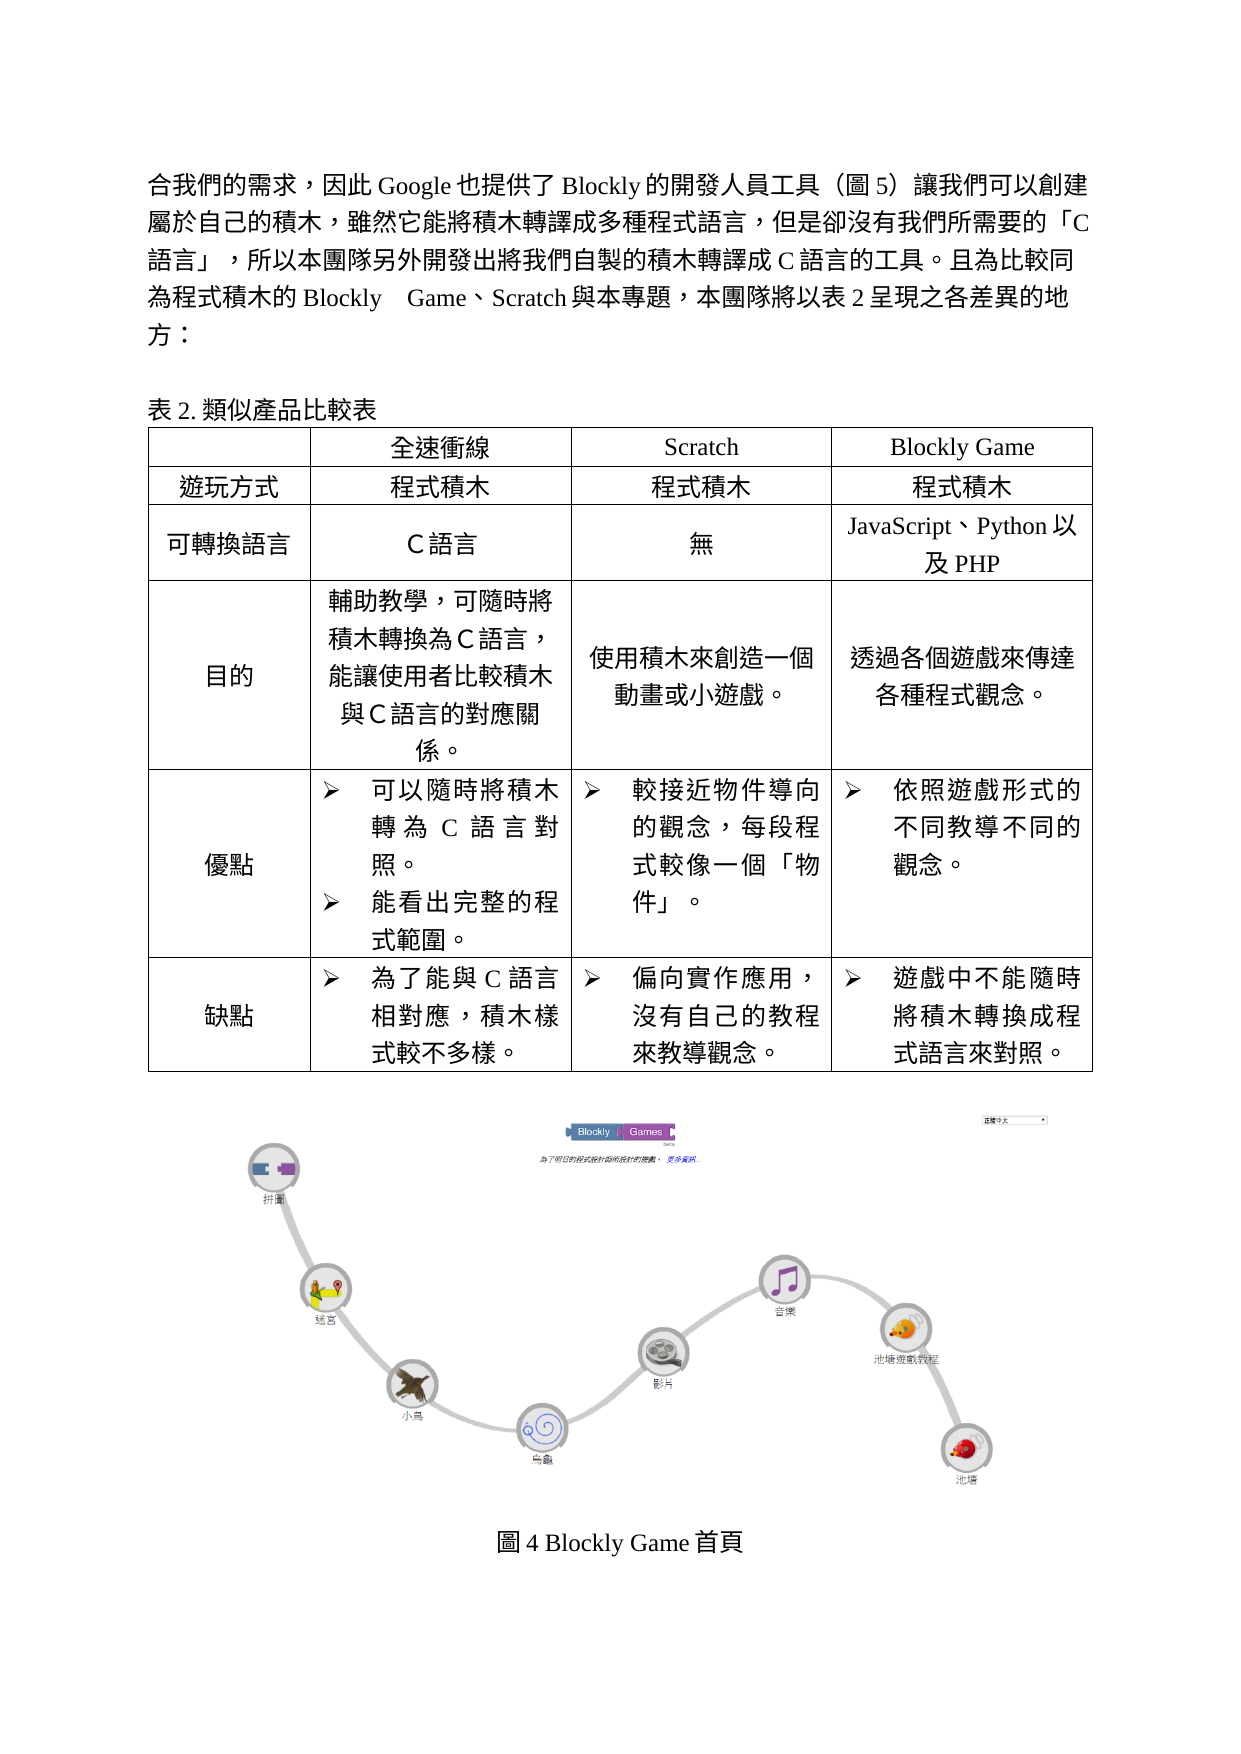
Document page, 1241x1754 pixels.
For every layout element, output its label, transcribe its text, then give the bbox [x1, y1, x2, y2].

picture [187, 1114, 1053, 1509]
table_cell 遊戲中不能隨時將積木轉換成程式語言來對照。 [832, 958, 1092, 1071]
table_cell 無 [572, 505, 831, 580]
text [148, 164, 1092, 352]
table_cell 依照遊戲形式的不同教導不同的觀念。 [832, 770, 1092, 957]
table_header 全速衝線 [311, 428, 571, 466]
table_header [149, 428, 310, 466]
table_cell 較接近物件導向的觀念，每段程式較像一個「物件」。 [572, 770, 831, 957]
table_cell 程式積木 [572, 467, 831, 504]
table_cell 偏向實作應用，沒有自己的教程來教導觀念。 [572, 958, 831, 1071]
table_cell 程式積木 [311, 467, 571, 504]
table_header Scratch [572, 428, 831, 466]
table_cell Ｃ語言 [311, 505, 571, 580]
table_header Blockly Game [832, 428, 1092, 466]
table_cell 遊玩方式 [149, 467, 310, 504]
table_cell 缺點 [149, 958, 310, 1071]
table_cell 目的 [149, 581, 310, 769]
table_cell 透過各個遊戲來傳達各種程式觀念。 [832, 581, 1092, 769]
text 表2. 類似產品比較表 [148, 389, 1092, 427]
table_cell 為了能與C語言相對應，積木樣式較不多樣。 [311, 958, 571, 1071]
table_cell JavaScript、Python以及PHP [832, 505, 1092, 580]
table_cell 輔助教學，可隨時將積木轉換為Ｃ語言，能讓使用者比較積木與Ｃ語言的對應關係。 [311, 581, 571, 769]
table_cell 可以隨時將積木轉為C語言對照。 能看出完整的程式範圍。 [311, 770, 571, 957]
table_cell 使用積木來創造一個動畫或小遊戲。 [572, 581, 831, 769]
table_cell 程式積木 [832, 467, 1092, 504]
table_cell 優點 [149, 770, 310, 957]
table_cell 可轉換語言 [149, 505, 310, 580]
